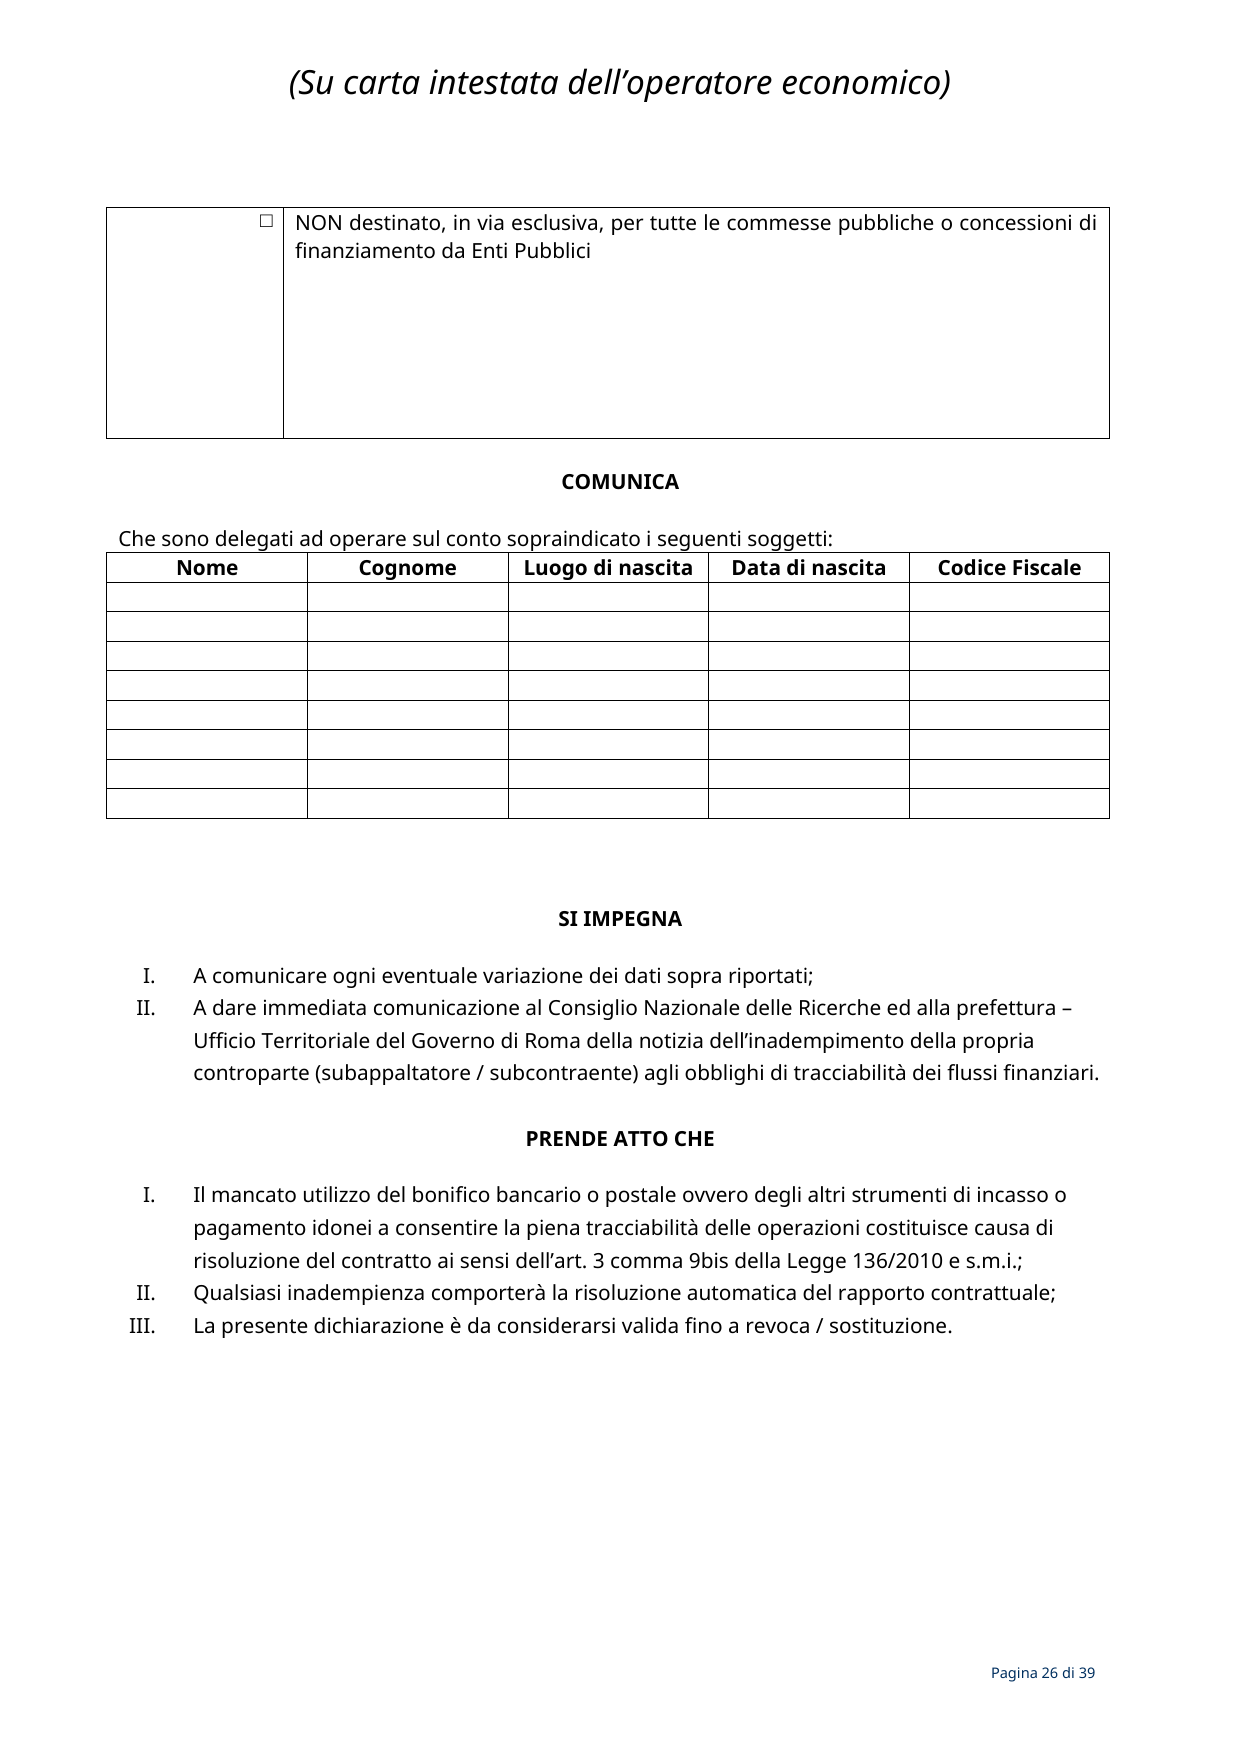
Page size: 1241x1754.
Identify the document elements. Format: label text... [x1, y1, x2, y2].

list Qualsiasi inadempienza comporterà la risoluzione automatica del rapporto contrattuale; [156, 1278, 1122, 1307]
table_header Luogo di nascita [509, 553, 708, 582]
table_cell [308, 671, 508, 699]
table_cell [509, 760, 708, 788]
table_cell [308, 760, 508, 788]
table_cell [910, 701, 1109, 729]
table_cell [509, 642, 708, 670]
list La presente dichiarazione è da considerarsi valida fino a revoca / sostituzione. [156, 1311, 1122, 1339]
table_cell [709, 789, 909, 817]
table_cell [709, 701, 909, 729]
table_cell [107, 789, 307, 817]
list Il mancato utilizzo del bonifico bancario o postale ovvero degli altri strumenti di incasso o pagamento idonei a consentire la piena tracciabilità delle operazioni costituisce causa di risoluzione del contratto ai sensi dell’art. 3 comma 9bis della Legge 136/2010 e s.m.i.; [156, 1181, 1122, 1274]
table_cell NON destinato, in via esclusiva, per tutte le commesse pubbliche o concessioni di finanziamento da Enti Pubblici [284, 208, 1109, 437]
table_cell [107, 760, 307, 788]
table_cell [308, 730, 508, 758]
table_cell [910, 583, 1109, 611]
table_cell [509, 671, 708, 699]
table_header Codice Fiscale [910, 553, 1109, 582]
table_cell [107, 701, 307, 729]
table_cell [910, 760, 1109, 788]
table_cell [709, 612, 909, 641]
table_cell [910, 642, 1109, 670]
table_cell [308, 789, 508, 817]
table_cell [509, 730, 708, 758]
list A comunicare ogni eventuale variazione dei dati sopra riportati; [156, 961, 1122, 989]
table_cell [308, 583, 508, 611]
table_cell [509, 701, 708, 729]
table_cell [308, 701, 508, 729]
table_header Nome [107, 553, 307, 582]
table_cell □ [107, 208, 283, 437]
list A dare immediata comunicazione al Consiglio Nazionale delle Ricerche ed alla prefettura – Ufficio Territoriale del Governo di Roma della notizia dell’inadempimento della propria controparte (subappaltatore / subcontraente) agli obblighi di tracciabilità dei flussi finanziari. [156, 993, 1122, 1087]
table_cell [509, 789, 708, 817]
table_header Data di nascita [709, 553, 909, 582]
text Che sono delegati ad operare sul conto sopraindicato i seguenti soggetti: [118, 524, 1122, 552]
table_cell [910, 612, 1109, 641]
table_cell [509, 612, 708, 641]
table_cell [709, 642, 909, 670]
table_cell [107, 671, 307, 699]
text PRENDE ATTO CHE [118, 1124, 1122, 1152]
table_cell [910, 789, 1109, 817]
table_cell [308, 612, 508, 641]
table_cell [308, 642, 508, 670]
table_cell [709, 583, 909, 611]
table_cell [709, 671, 909, 699]
table_cell [709, 730, 909, 758]
table_cell [107, 583, 307, 611]
table_cell [509, 583, 708, 611]
table_cell [107, 642, 307, 670]
table_cell [107, 612, 307, 641]
text COMUNICA [118, 467, 1122, 495]
text SI IMPEGNA [118, 904, 1122, 932]
table_header Cognome [308, 553, 508, 582]
table_cell [910, 671, 1109, 699]
table_cell [910, 730, 1109, 758]
table_cell [709, 760, 909, 788]
table_cell [107, 730, 307, 758]
